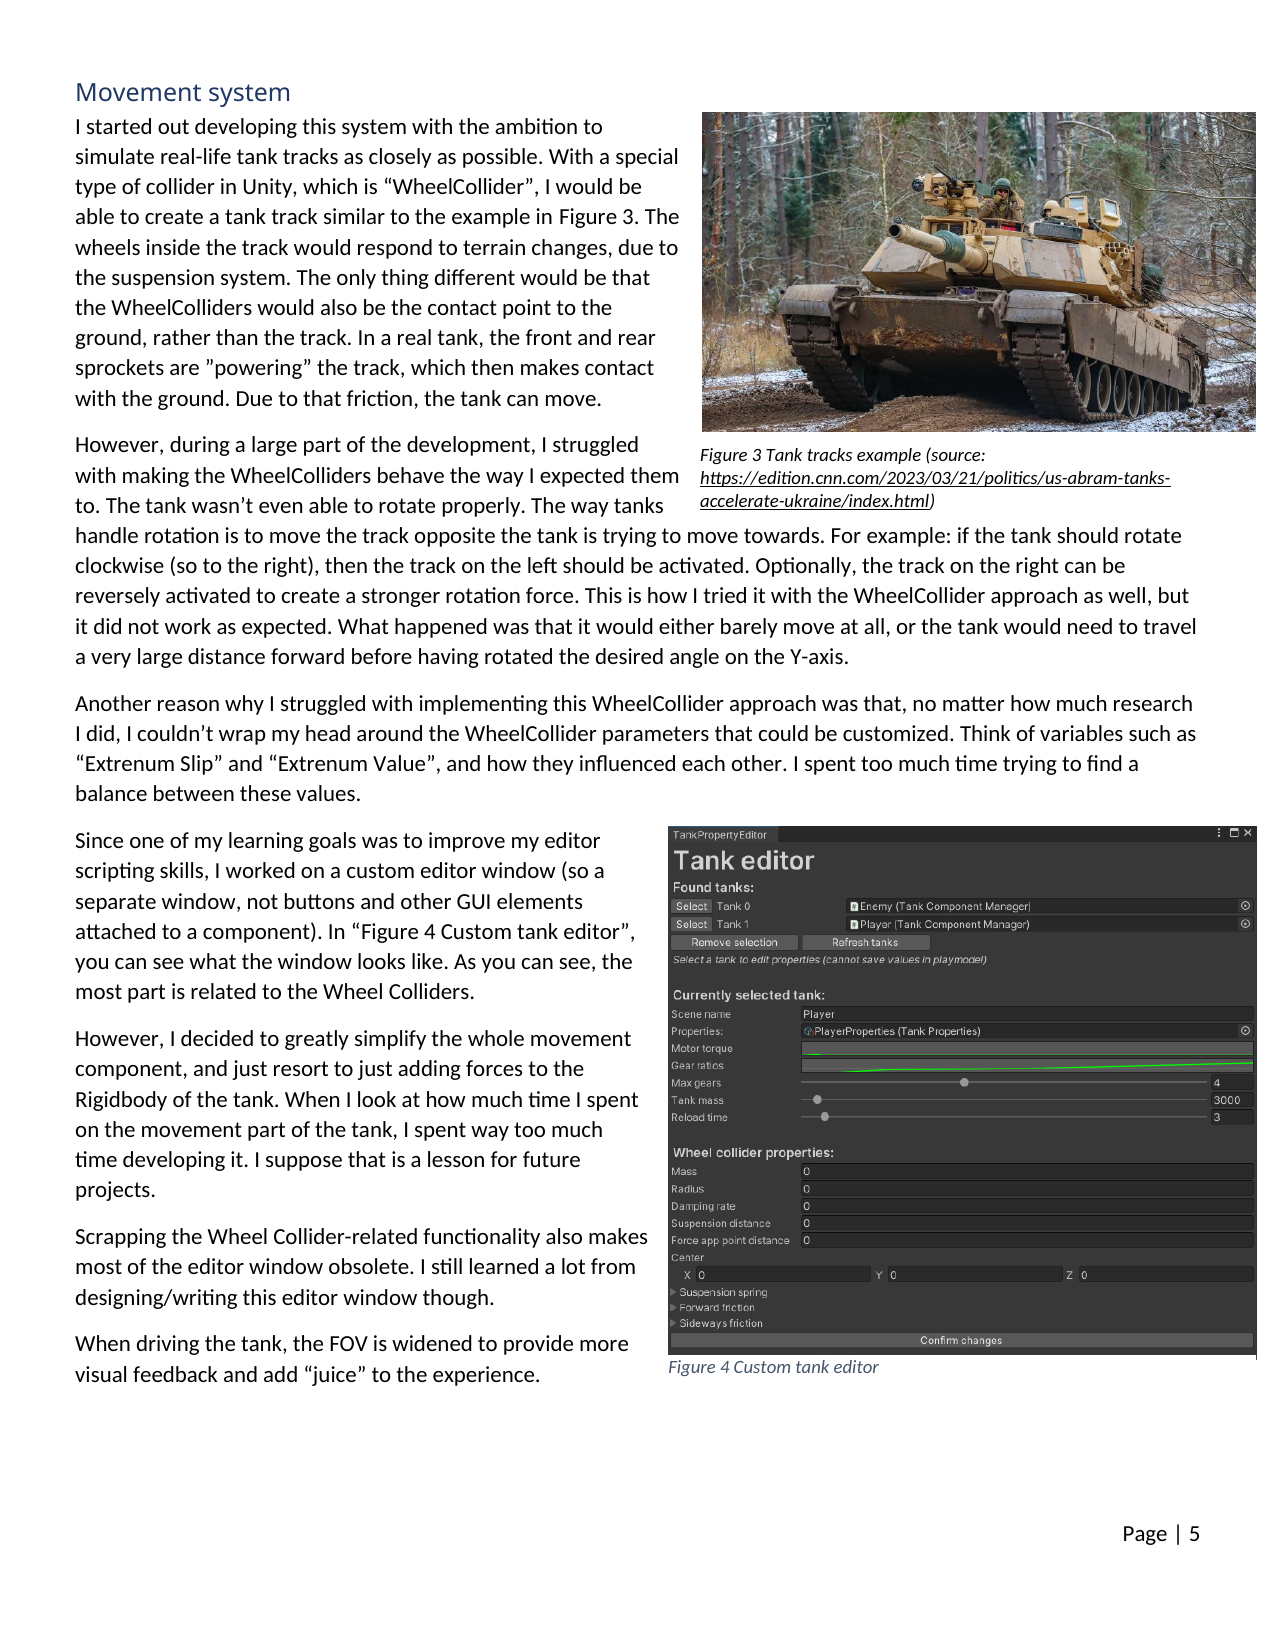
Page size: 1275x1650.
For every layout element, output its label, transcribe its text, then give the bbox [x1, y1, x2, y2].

text Scrapping the Wheel Collider-related functionality also makes most of the editor window obsolete. I still learned a lot from designing/writing this editor window though. [75, 1222, 668, 1311]
subtitle Movement system [75, 75, 1200, 109]
picture [702, 112, 1256, 432]
text However, I decided to greatly simplify the whole movement component, and just resort to just adding forces to the Rigidbody of the tank. When I look at how much time I spent on the movement part of the tank, I spent way too much time developing it. I suppose that is a lesson for future projects. [75, 1024, 668, 1203]
text Since one of my learning goals was to improve my editor scripting skills, I worked on a custom editor window (so a separate window, not buttons and other GUI elements attached to a component). In “Figure 4 Custom tank editor”, you can see what the window looks like. As you can see, the most part is related to the Wheel Colliders. [75, 826, 668, 1005]
picture [668, 826, 1257, 1355]
text Another reason why I struggled with implementing this WheelCollider approach was that, no matter how much research I did, I couldn’t wrap my head around the WheelCollider parameters that could be customized. Think of variables such as “Extrenum Slip” and “Extrenum Value”, and how they influenced each other. I spent too much time trying to find a balance between these values. [75, 689, 1200, 807]
text I started out developing this system with the ambition to simulate real-life tank tracks as closely as possible. With a special type of collider in Unity, which is “WheelCollider”, I would be able to create a tank track similar to the example in Figure 3. The wheels inside the track would respond to terrain changes, due to the suspension system. The only thing different would be that the WheelColliders would also be the contact point to the ground, rather than the track. In a real tank, the front and rear sprockets are ”powering” the track, which then makes contact with the ground. Due to that friction, the tank can move. [75, 112, 702, 412]
text However, during a large part of the development, I struggled with making the WheelColliders behave the way I expected them to. The tank wasn’t even able to rotate properly. The way tanks handle rotation is to move the track opposite the tank is trying to move towards. For example: if the tank should rotate clockwise (so to the right), then the track on the left should be activated. Optionally, the track on the right can be reversely activated to create a stronger rotation force. This is how I tried it with the WheelCollider approach as well, but it did not work as expected. What happened was that it would either barely move at all, or the tank would need to travel a very large distance forward before having rotated the desired angle on the Y-axis. [75, 431, 1200, 670]
text When driving the tank, the FOV is widened to provide more visual feedback and add “juice” to the experience. [75, 1329, 668, 1388]
